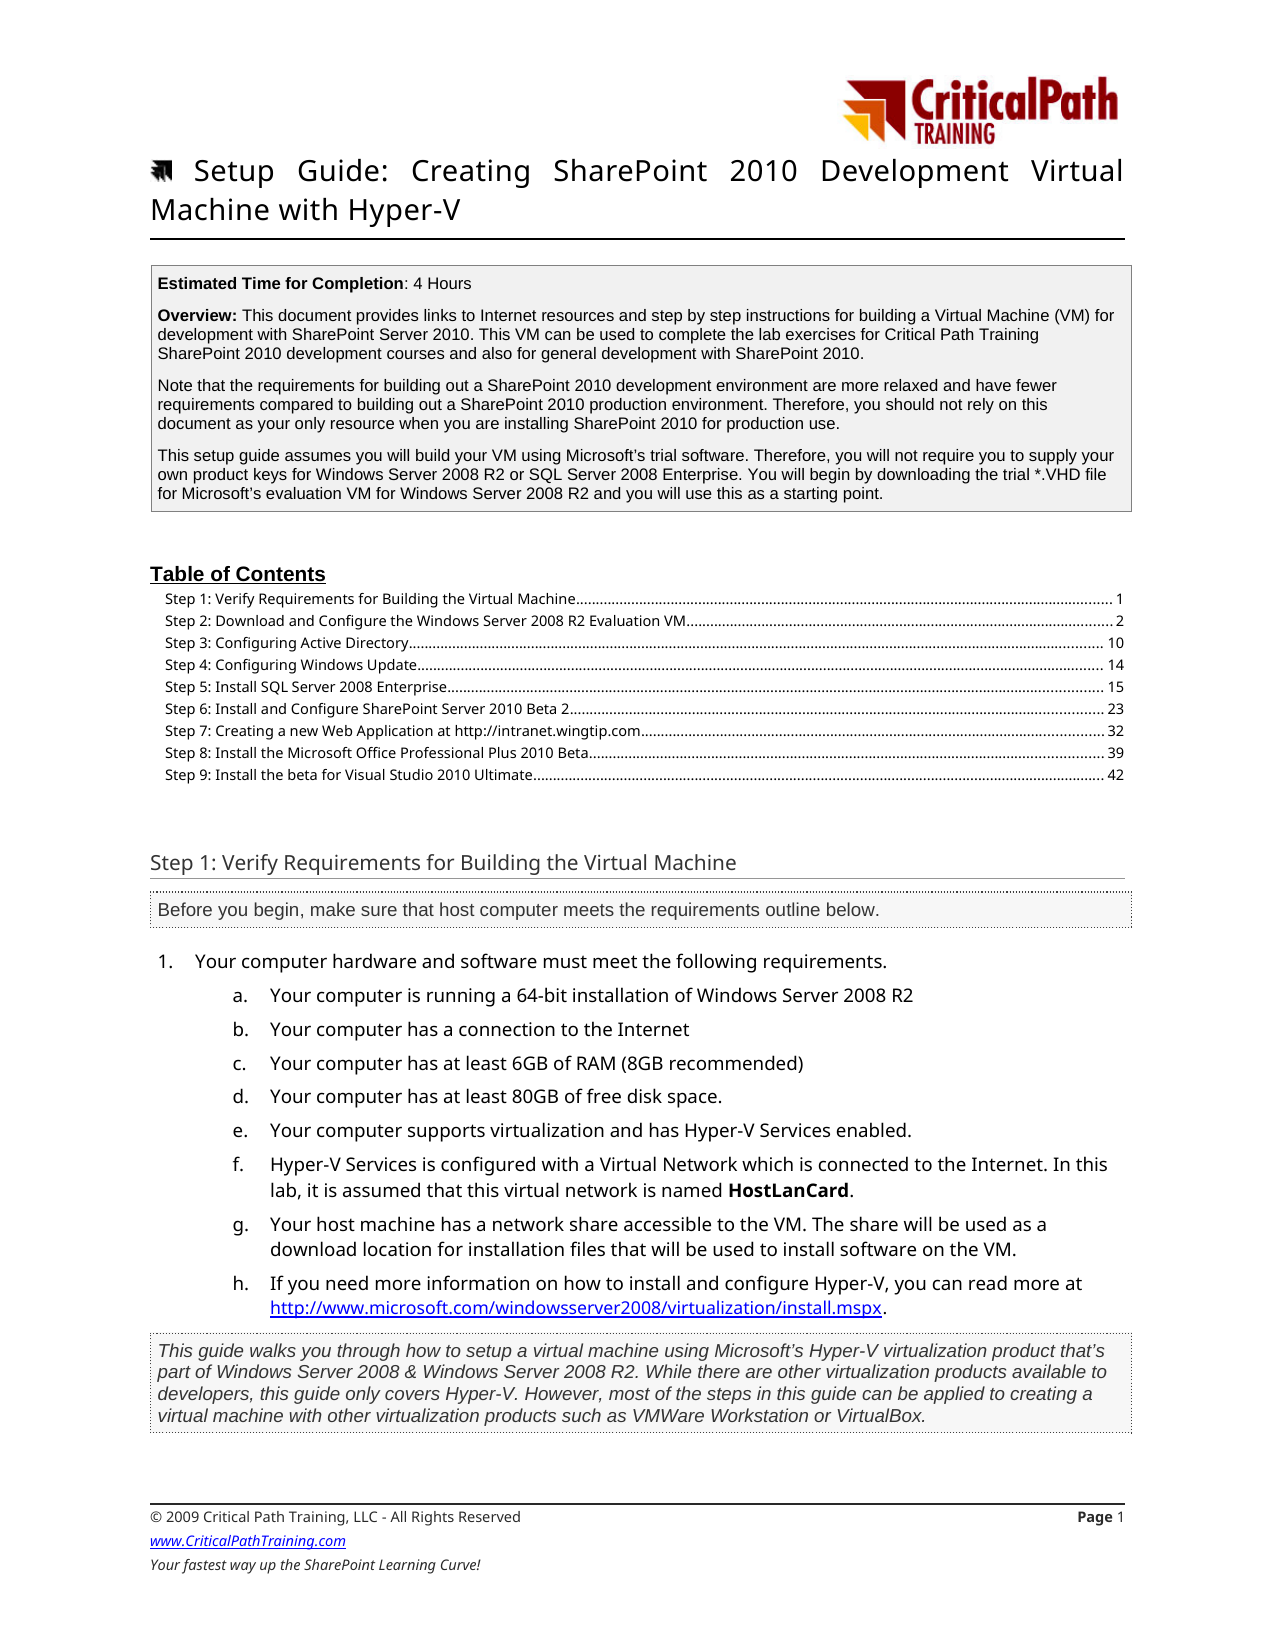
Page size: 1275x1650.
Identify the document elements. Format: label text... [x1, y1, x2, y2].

list Your computer has at least 6GB of RAM (8GB recommended) [232, 1050, 1125, 1076]
subtitle Step 1: Verify Requirements for Building the Virtual Machine [150, 848, 1125, 878]
title Setup Guide: Creating SharePoint 2010 Development Virtual Machine with Hyper-V [150, 150, 1125, 238]
text This guide walks you through how to setup a virtual machine using Microsoft’s Hyper-V virtualization product that’s part of Windows Server 2008 & Windows Server 2008 R2. While there are other virtualization products available to developers, this guide only covers Hyper-V. However, most of the steps in this guide can be applied to creating a virtual machine with other virtualization products such as VMWare Workstation or VirtualBox. [150, 1332, 1132, 1433]
list Your computer has a connection to the Internet [232, 1016, 1125, 1042]
list Hyper-V Services is configured with a Virtual Network which is connected to the Internet. In this lab, it is assumed that this virtual network is named HostLanCard. [232, 1152, 1125, 1203]
list Your host machine has a network share accessible to the VM. The share will be used as a download location for installation files that will be used to install software on the VM. [232, 1211, 1125, 1262]
text Estimated Time for Completion: 4 Hours [152, 266, 1131, 293]
text Before you begin, make sure that host computer meets the requirements outline below. [150, 891, 1132, 928]
picture [150, 159, 172, 182]
text Your computer hardware and software must meet the following requirements. [157, 948, 1125, 974]
list If you need more information on how to install and configure Hyper-V, you can read more at http://www.microsoft.com/windowsserver2008/virtualization/install.mspx. [232, 1270, 1125, 1320]
list Your computer supports virtualization and has Hyper-V Services enabled. [232, 1118, 1125, 1143]
text This setup guide assumes you will build your VM using Microsoft’s trial software. Therefore, you will not require you to supply your own product keys for Windows Server 2008 R2 or SQL Server 2008 Enterprise. You will begin by downloading the trial *.VHD file for Microsoft’s evaluation VM for Windows Server 2008 R2 and you will use this as a starting point. [152, 436, 1131, 511]
text Overview: This document provides links to Internet resources and step by step instructions for building a Virtual Machine (VM) for development with SharePoint Server 2010. This VM can be used to complete the lab exercises for Critical Path Training SharePoint 2010 development courses and also for general development with SharePoint 2010. [152, 296, 1131, 363]
text Note that the requirements for building out a SharePoint 2010 development environment are more relaxed and have fewer requirements compared to building out a SharePoint 2010 production environment. Therefore, you should not rely on this document as your only resource when you are installing SharePoint 2010 for production use. [152, 366, 1131, 433]
list Your computer is running a 64-bit installation of Windows Server 2008 R2 [232, 982, 1125, 1008]
picture [829, 75, 1125, 150]
list Your computer has at least 80GB of free disk space. [232, 1084, 1125, 1109]
